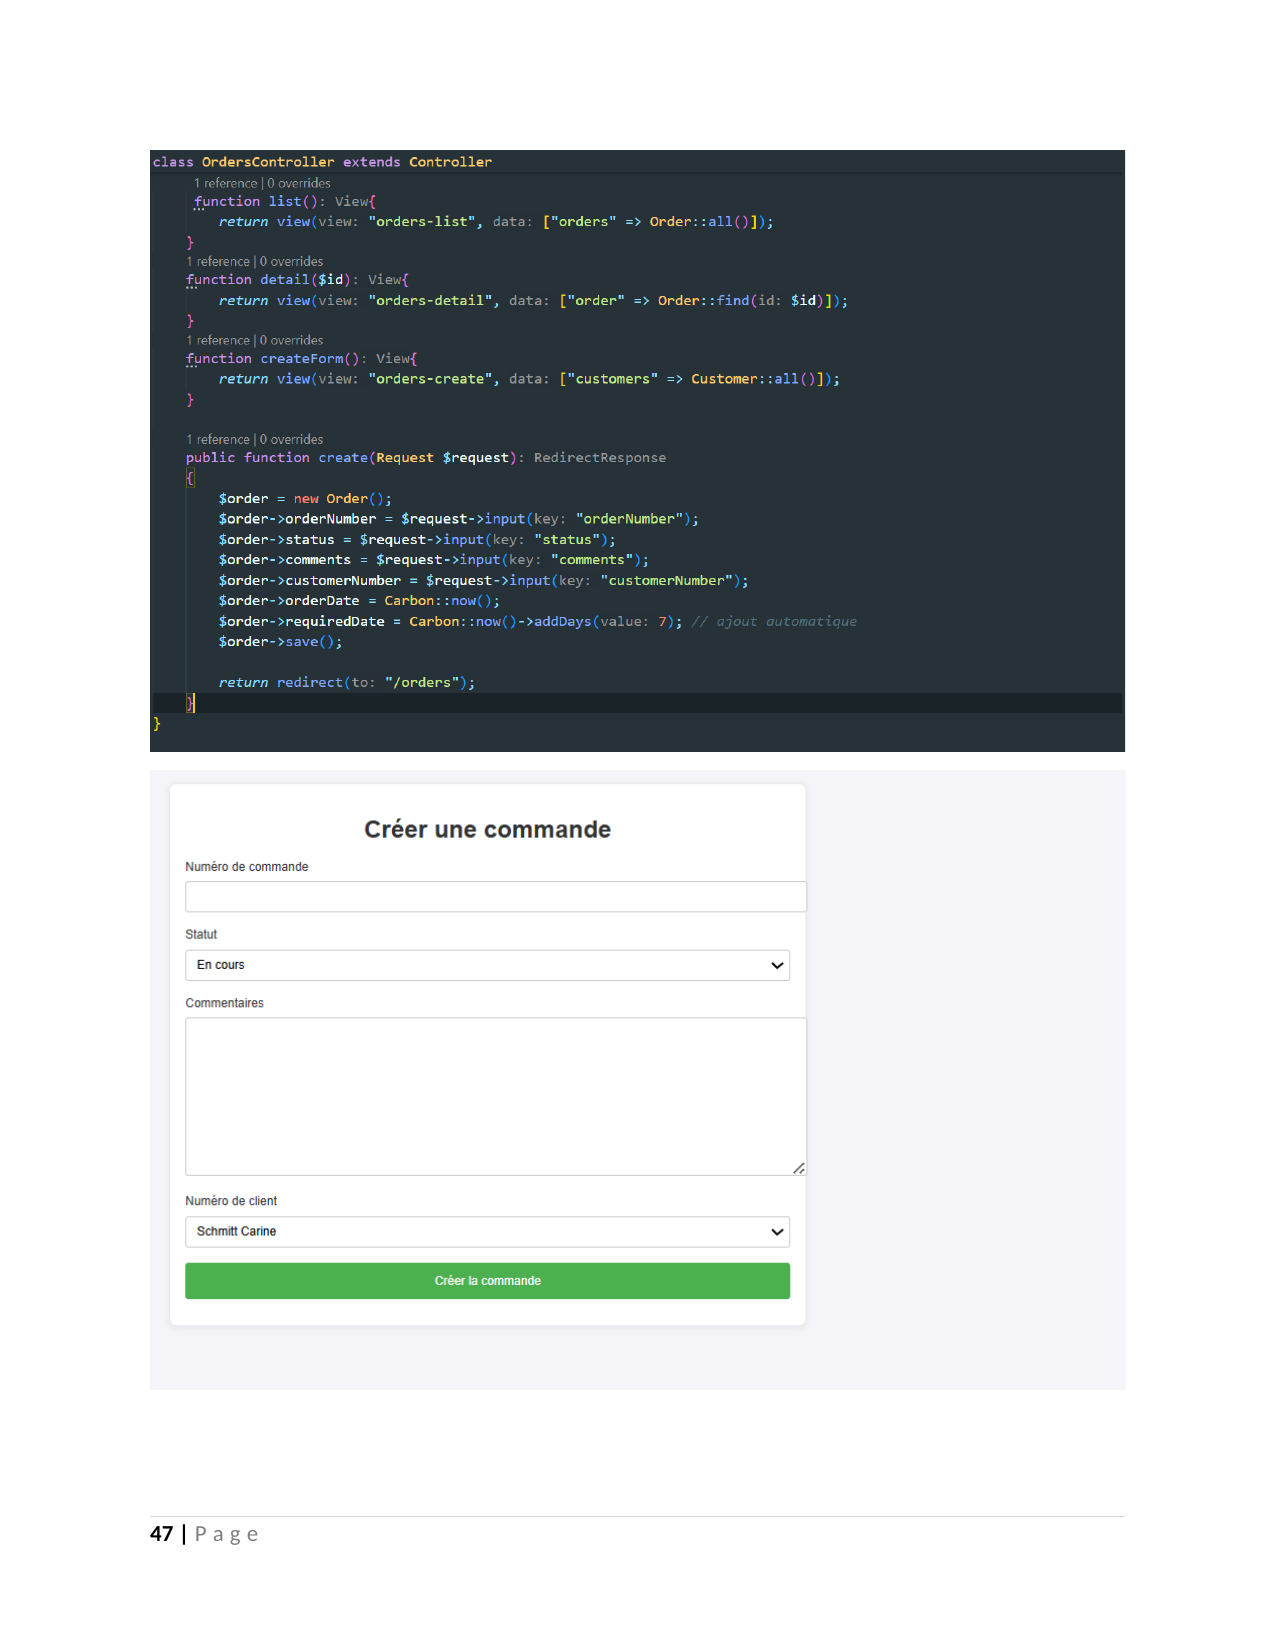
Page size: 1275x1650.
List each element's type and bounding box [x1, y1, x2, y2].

picture [150, 150, 1125, 752]
picture [150, 770, 1126, 1390]
